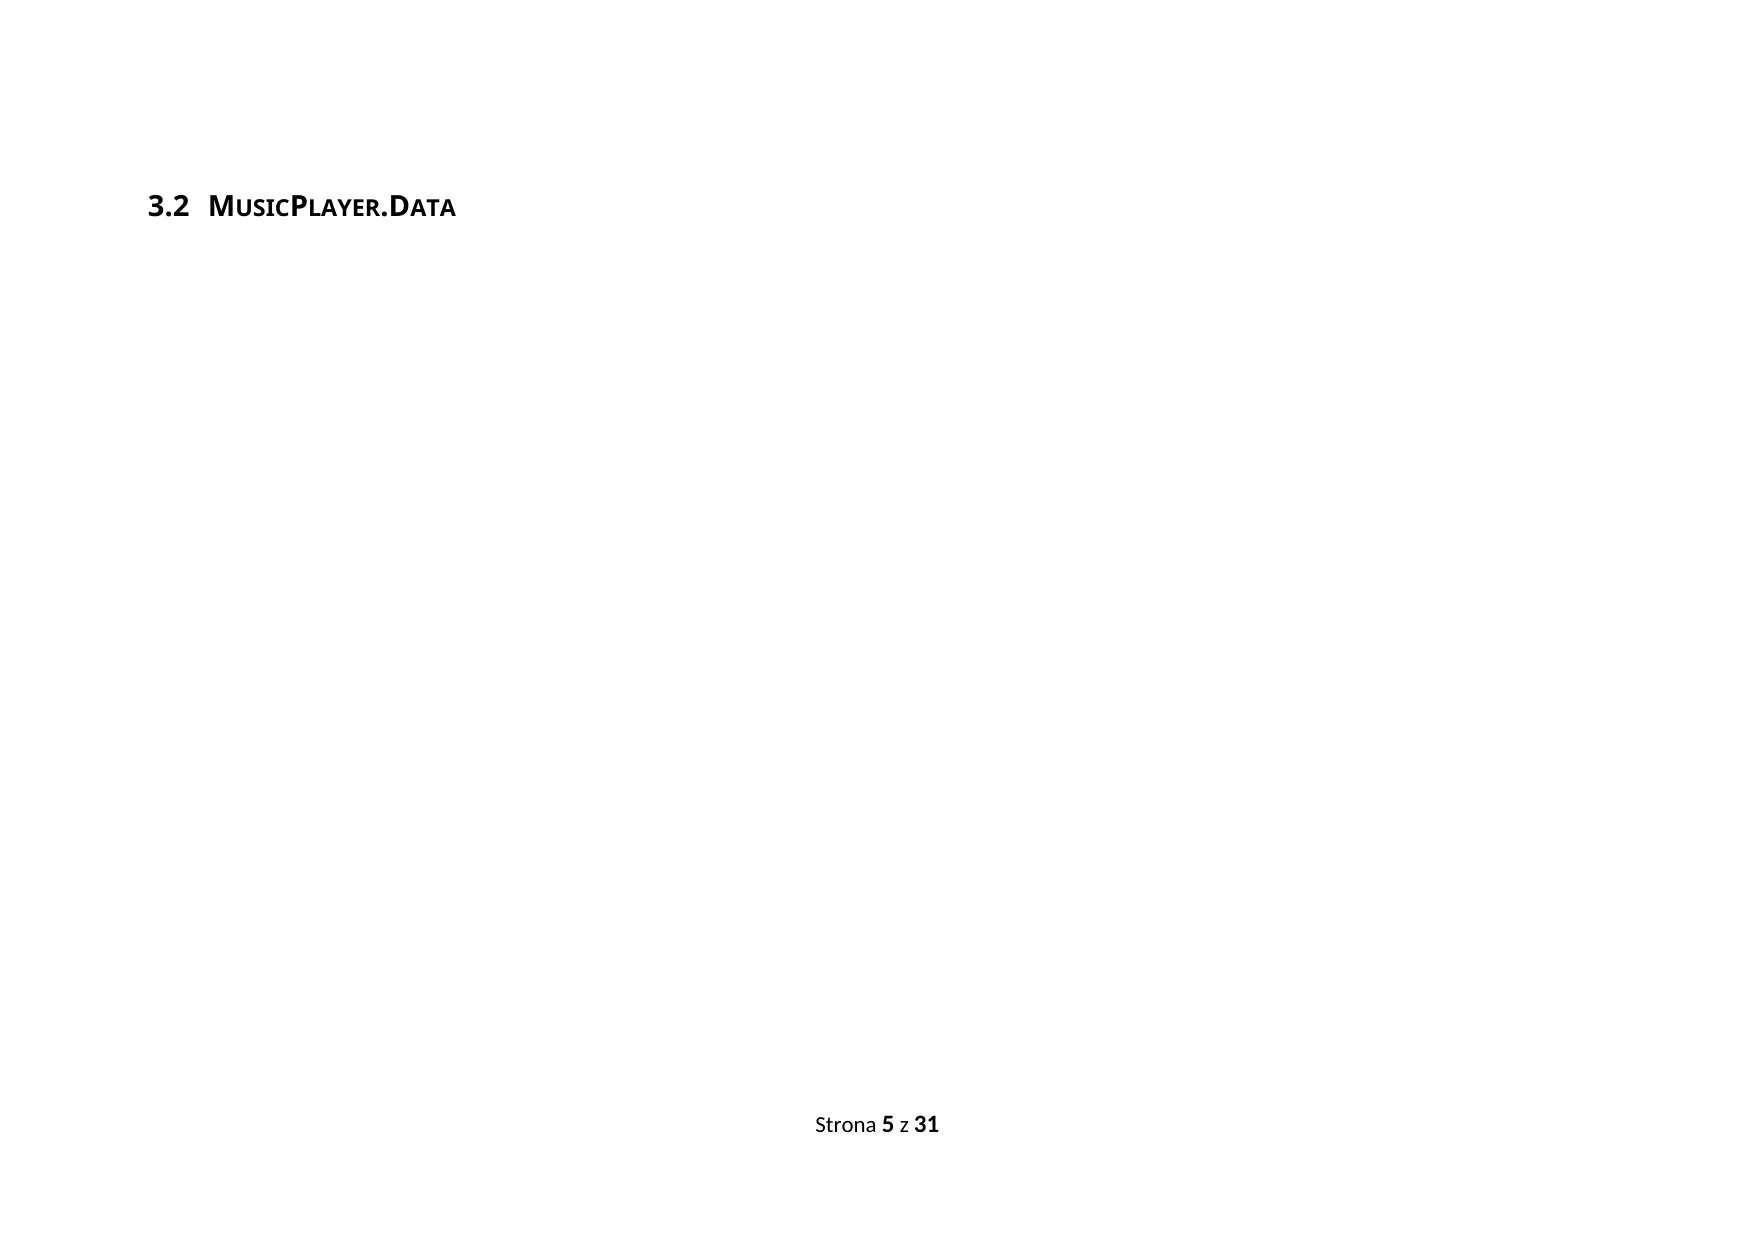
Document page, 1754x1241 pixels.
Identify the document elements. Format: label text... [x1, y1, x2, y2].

subtitle MusicPlayer.Data [148, 185, 1606, 225]
